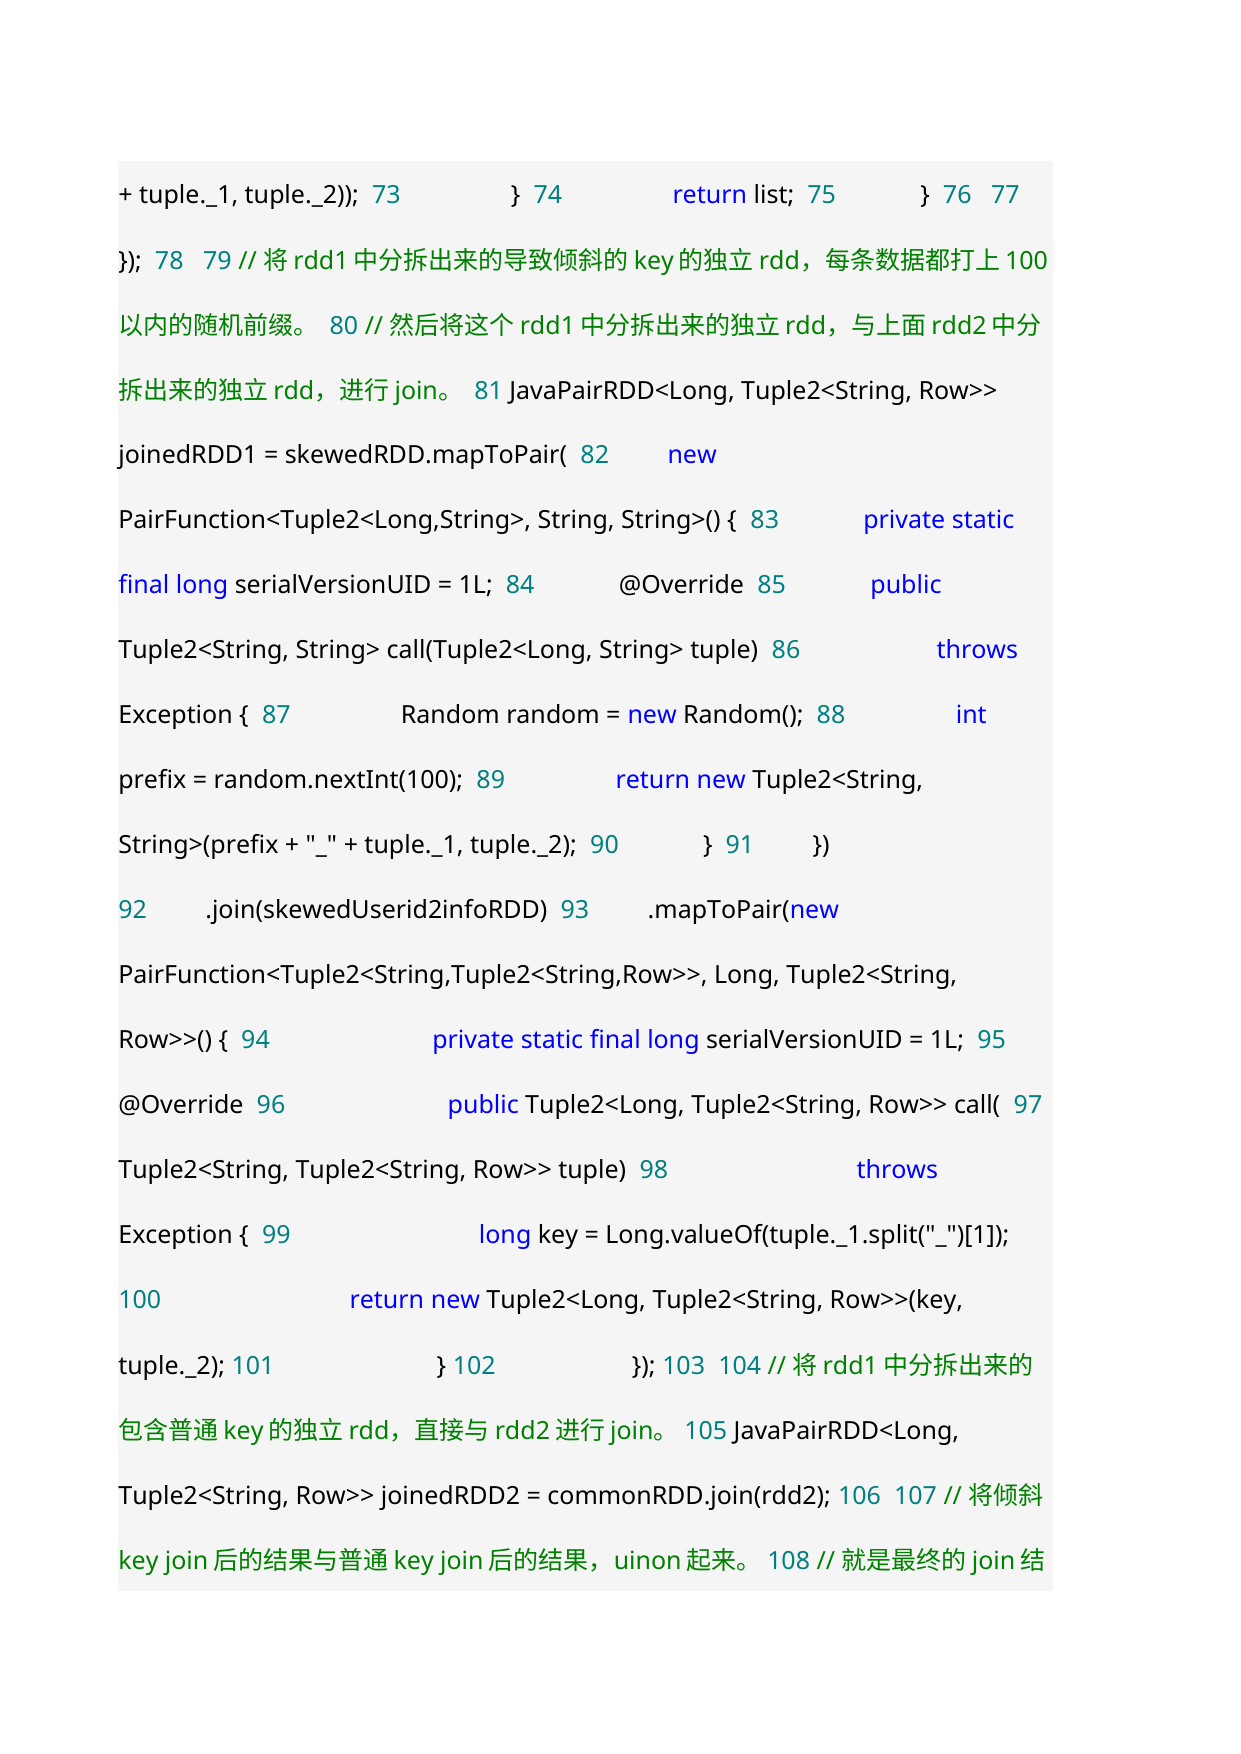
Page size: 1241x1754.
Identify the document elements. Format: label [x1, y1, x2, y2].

text [118, 161, 1053, 1591]
